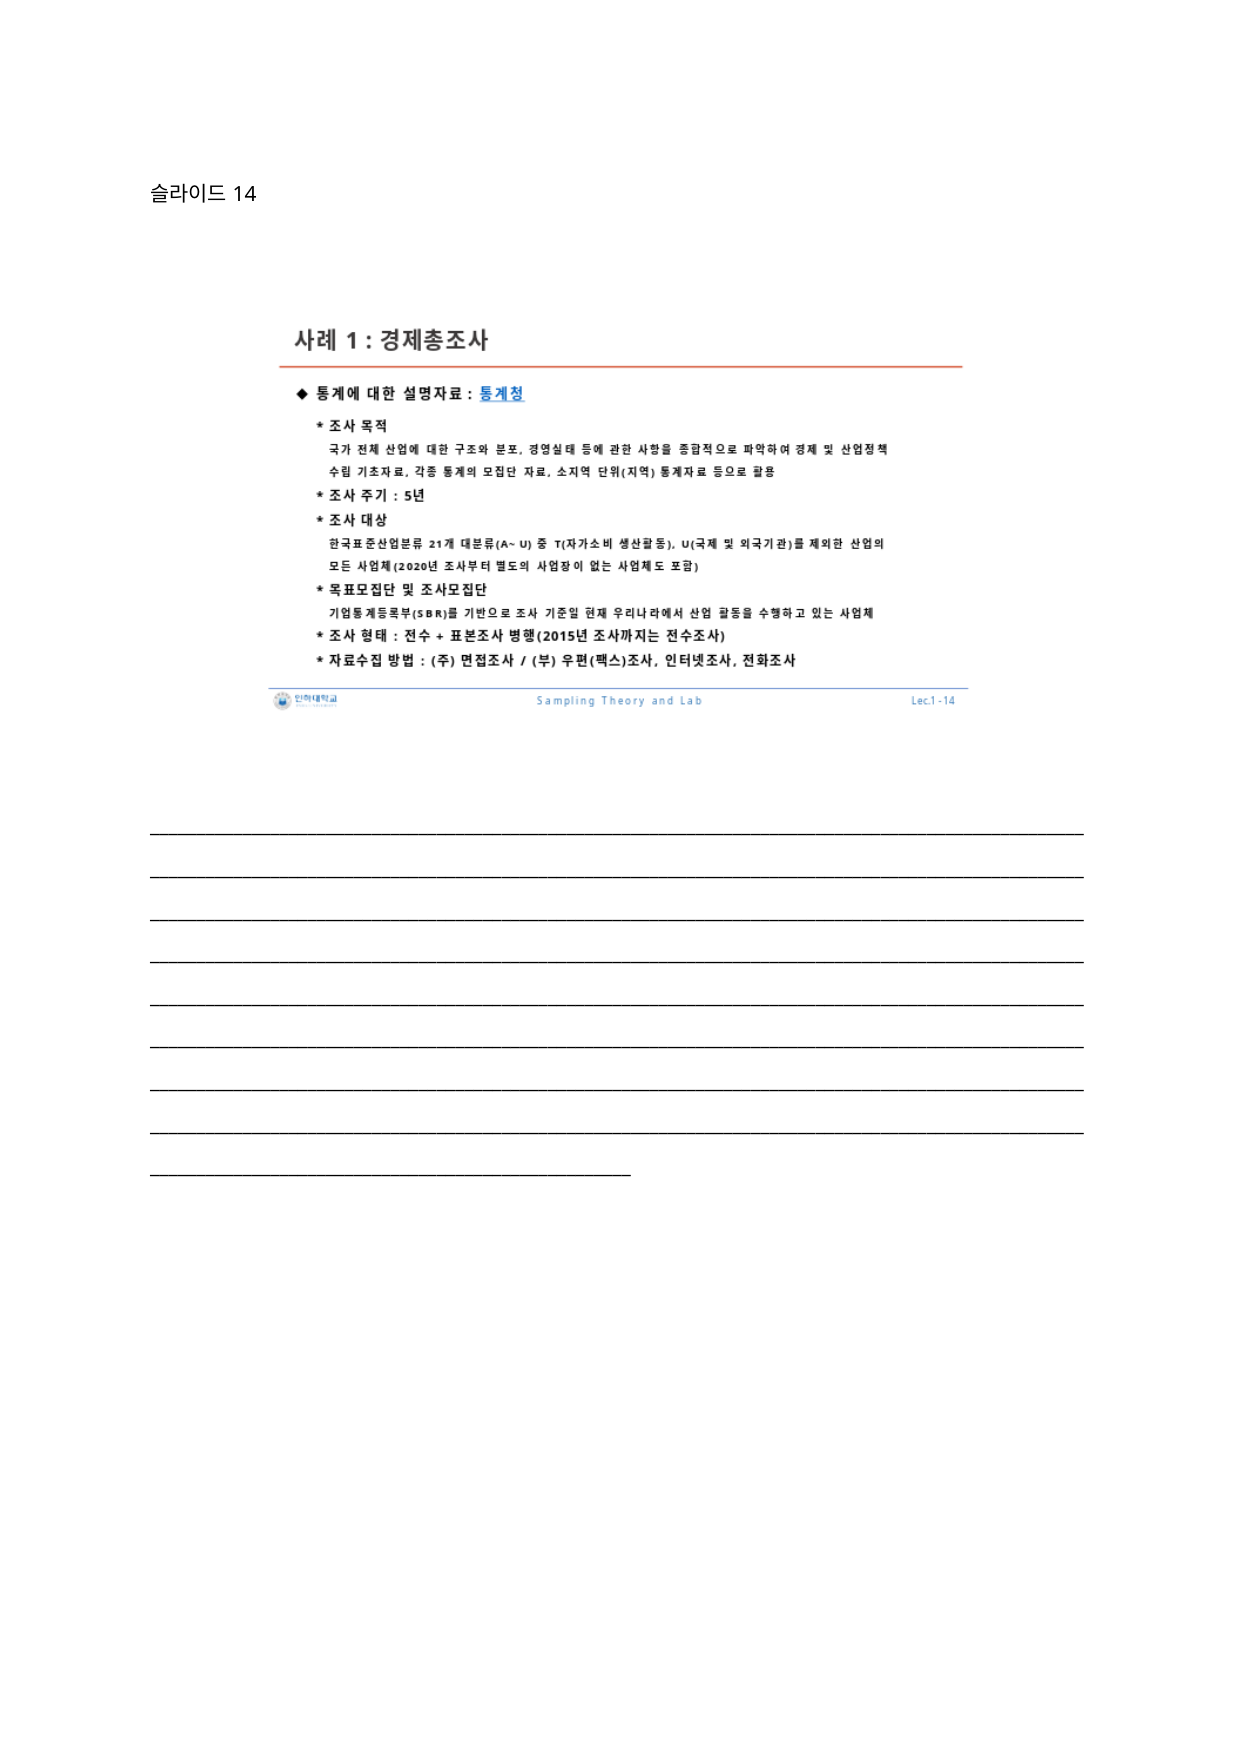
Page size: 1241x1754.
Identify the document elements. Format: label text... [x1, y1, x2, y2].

text ____________________________________________________________________________________________________________________________________________________________________________________________________________________________________________________________________________________________________________________________________________________________________________________________________________________________________________________________________________________________________________________________________________________________________________________________________________________________________________________________________________________________________________________________________________________________________________________________________________________________________________________________________________________________ [150, 811, 1090, 1180]
text 슬라이드 14 [150, 177, 1090, 207]
